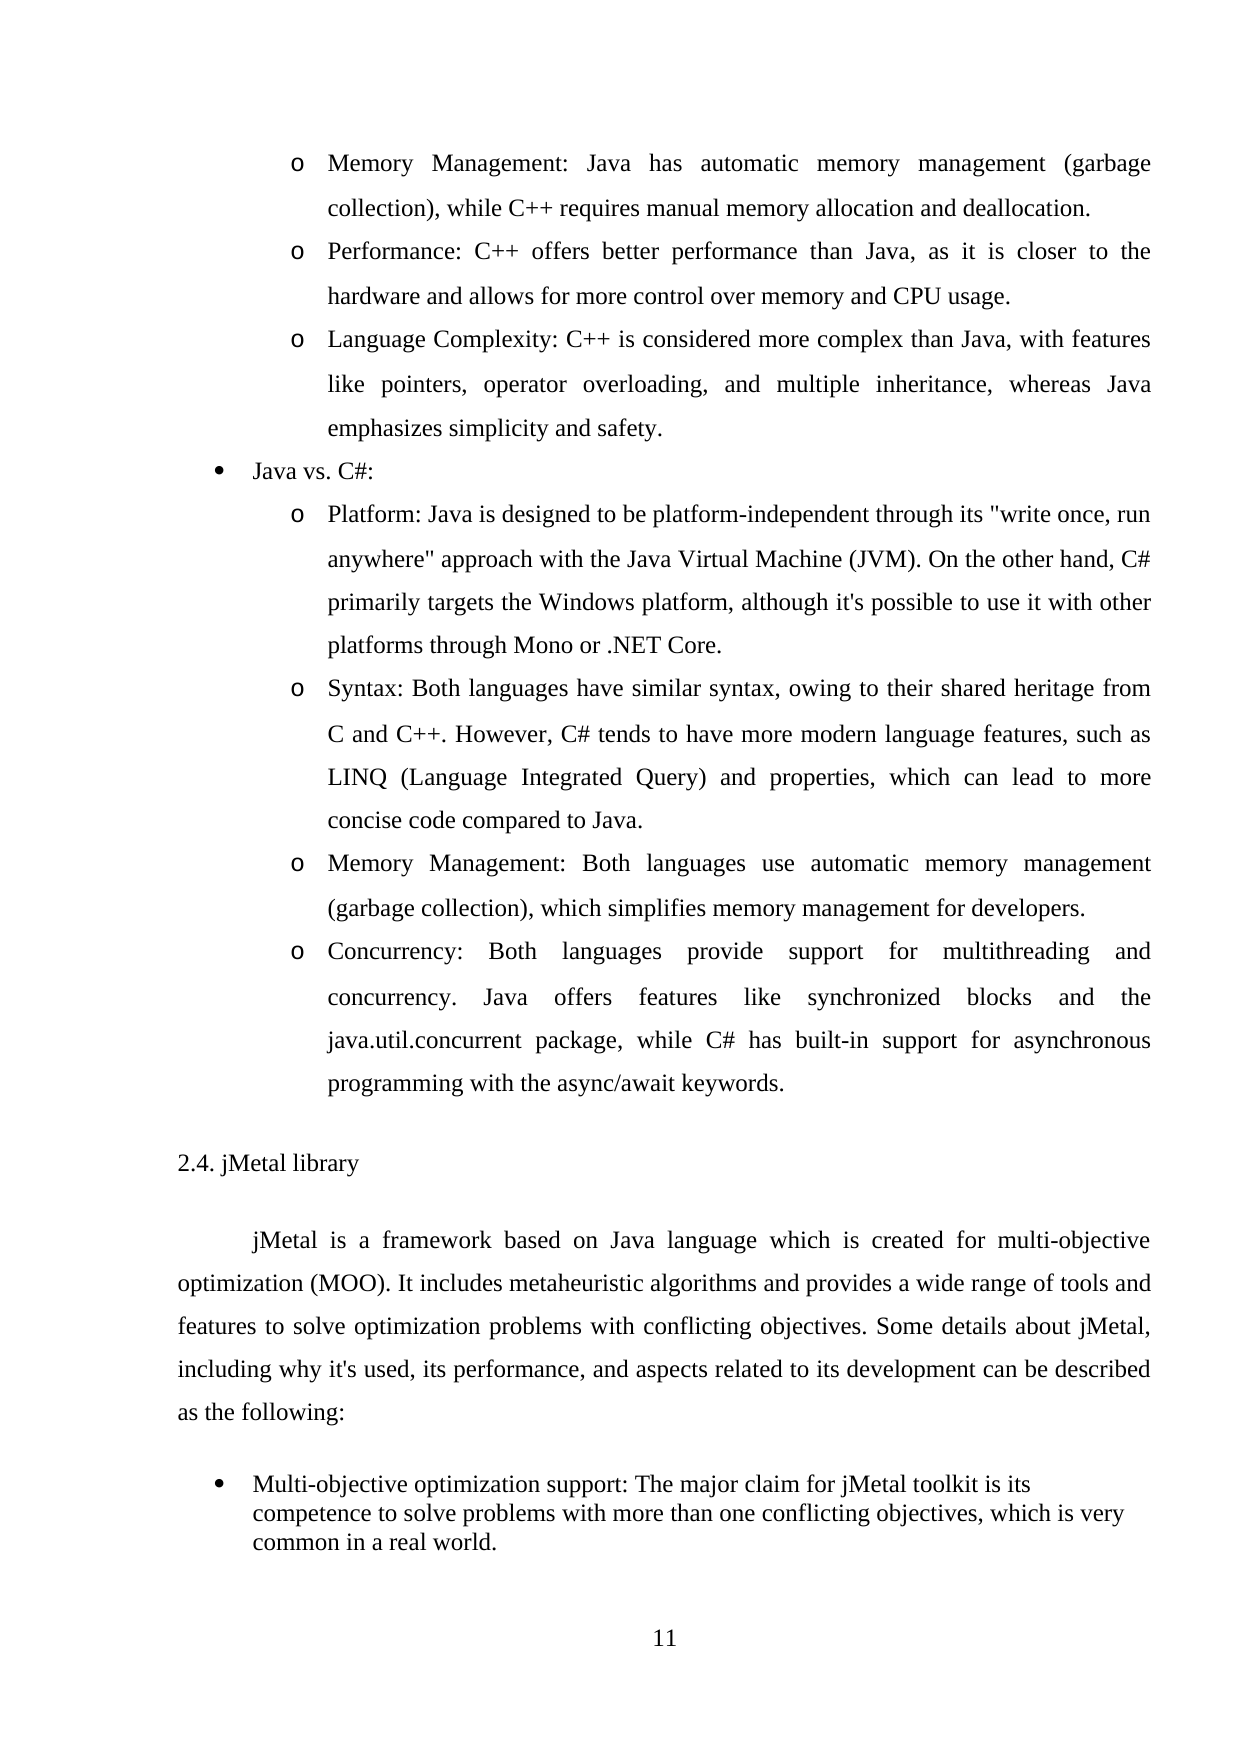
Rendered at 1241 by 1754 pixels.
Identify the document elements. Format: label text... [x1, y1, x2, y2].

list Concurrency: Both languages provide support for multithreading and concurrency. Java offers features like synchronized blocks and the java.util.concurrent package, while C# has built-in support for asynchronous programming with the async/await keywords. [290, 936, 1152, 1097]
text jMetal is a framework based on Java language which is created for multi-objective optimization (MOO). It includes metaheuristic algorithms and provides a wide range of tools and features to solve optimization problems with conflicting objectives. Some details about jMetal, including why it's used, its performance, and aspects related to its development can be described as the following: [177, 1225, 1152, 1426]
list Multi-objective optimization support: The major claim for jMetal toolkit is its competence to solve problems with more than one conflicting objectives, which is very common in a real world. [215, 1469, 1152, 1555]
list Performance: C++ offers better performance than Java, as it is closer to the hardware and allows for more control over memory and CPU usage. [290, 236, 1152, 310]
subtitle 2.4. jMetal library [177, 1148, 1152, 1177]
list Platform: Java is designed to be platform-independent through its "write once, run anywhere" approach with the Java Virtual Machine (JVM). On the other hand, C# primarily targets the Windows platform, although it's possible to use it with other platforms through Mono or .NET Core. [290, 499, 1152, 659]
list Java vs. C#: [215, 456, 1152, 484]
list Syntax: Both languages have similar syntax, owing to their shared heritage from C and C++. However, C# tends to have more modern language features, such as LINQ (Language Integrated Query) and properties, which can lead to more concise code compared to Java. [290, 673, 1152, 834]
list Language Complexity: C++ is considered more complex than Java, with features like pointers, operator overloading, and multiple inheritance, whereas Java emphasizes simplicity and safety. [290, 324, 1152, 441]
list Memory Management: Both languages use automatic memory management (garbage collection), which simplifies memory management for developers. [290, 848, 1152, 922]
list Memory Management: Java has automatic memory management (garbage collection), while C++ requires manual memory allocation and deallocation. [290, 148, 1152, 222]
